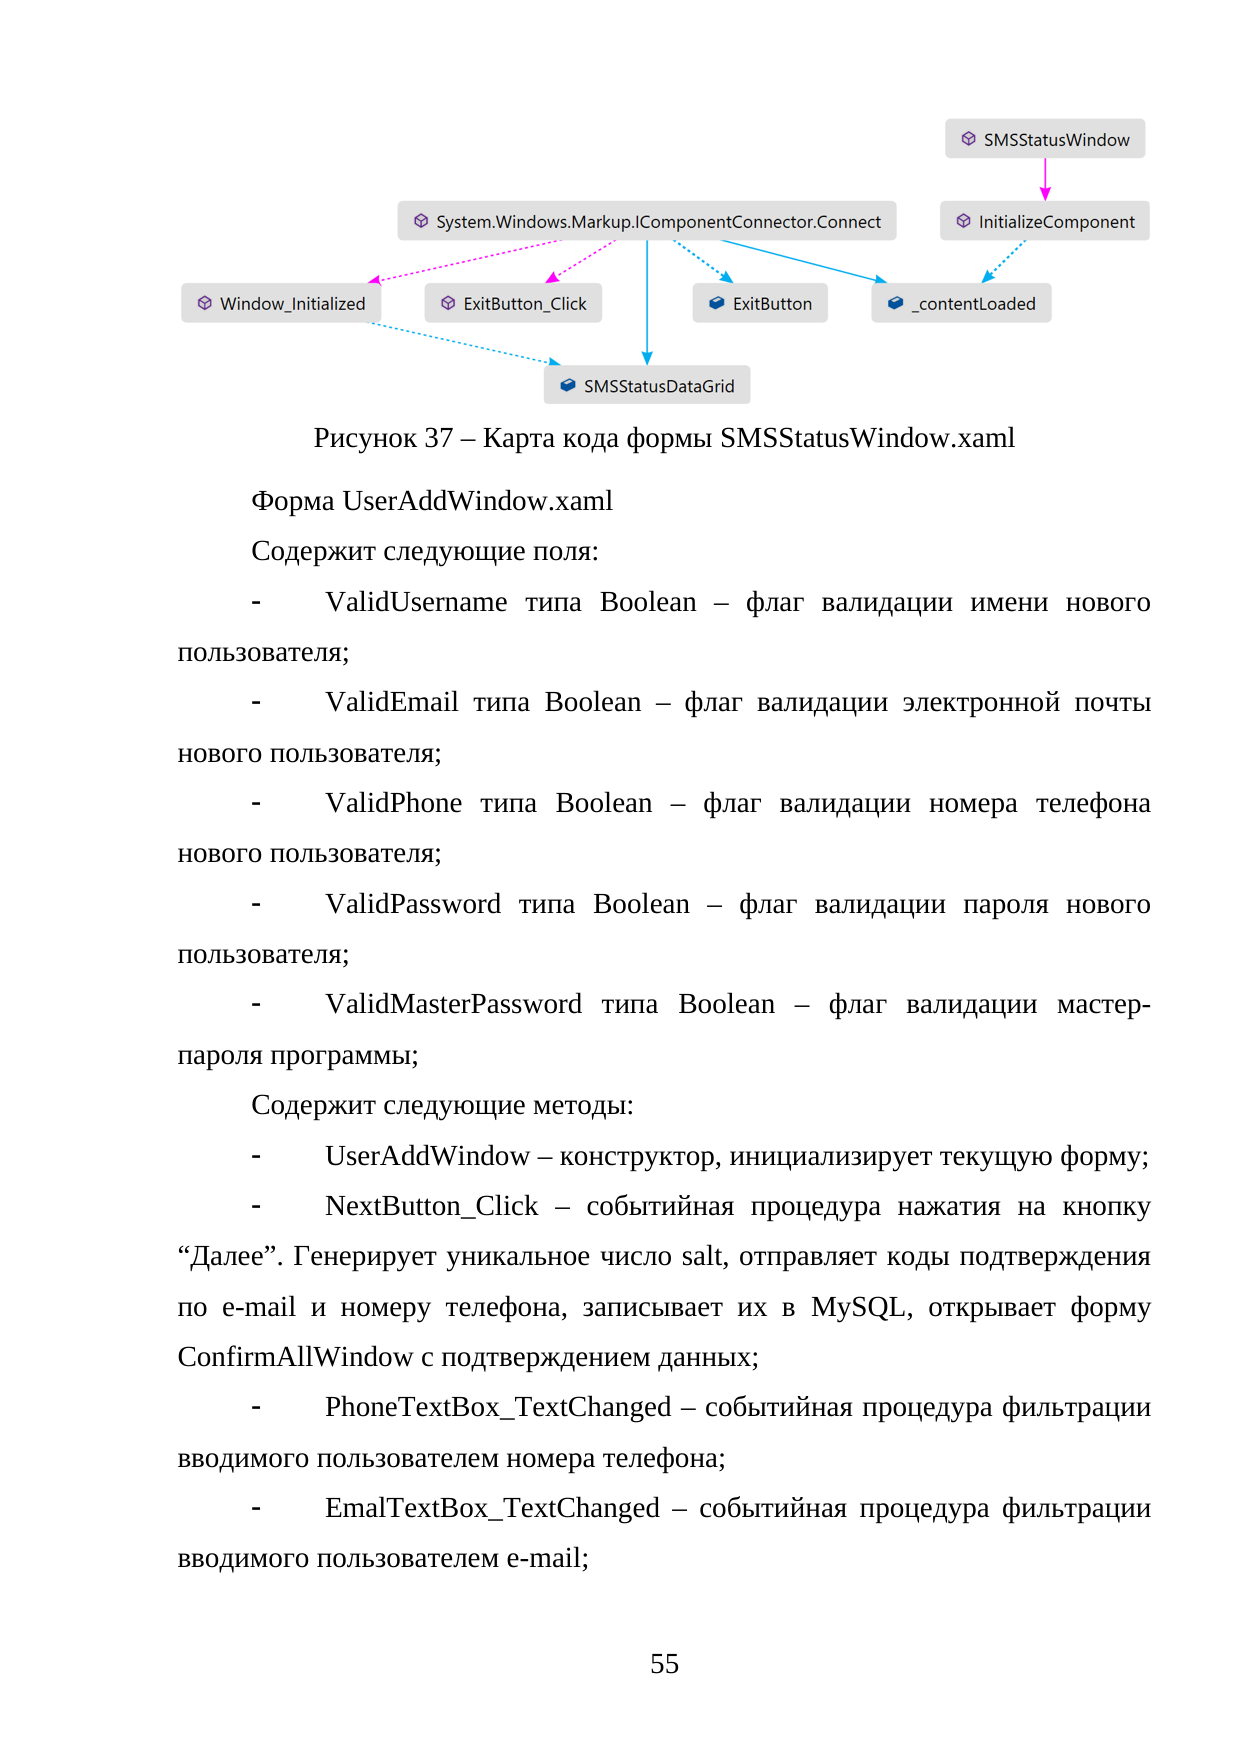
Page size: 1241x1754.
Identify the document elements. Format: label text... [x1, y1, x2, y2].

list ValidMasterPassword типа Boolean – флаг валидации мастер-пароля программы; [177, 987, 1152, 1071]
list ValidEmail типа Boolean – флаг валидации электронной почты нового пользователя; [177, 684, 1152, 768]
list NextButton_Click – событийная процедура нажатия на кнопку “Далее”. Генерирует уникальное число salt, отправляет коды подтверждения по e-mail и номеру телефона, записывает их в MySQL, открывает форму ConfirmAllWindow с подтверждением данных; [177, 1188, 1152, 1373]
text Рисунок 37 – Карта кода формы SMSStatusWindow.xaml [177, 420, 1152, 454]
list EmalTextBox_TextChanged – событийная процедура фильтрации вводимого пользователем e-mail; [177, 1490, 1152, 1574]
list ValidPassword типа Boolean – флаг валидации пароля нового пользователя; [177, 886, 1152, 970]
list UserAddWindow – конструктор, инициализирует текущую форму; [177, 1138, 1152, 1171]
list ValidPhone типа Boolean – флаг валидации номера телефона нового пользователя; [177, 785, 1152, 869]
picture [179, 118, 1150, 404]
text Содержит следующие методы: [177, 1087, 1152, 1121]
text Форма UserAddWindow.xaml [177, 483, 1152, 517]
list ValidUsername типа Boolean – флаг валидации имени нового пользователя; [177, 584, 1152, 668]
text Содержит следующие поля: [177, 533, 1152, 567]
list PhoneTextBox_TextChanged – событийная процедура фильтрации вводимого пользователем номера телефона; [177, 1389, 1152, 1473]
